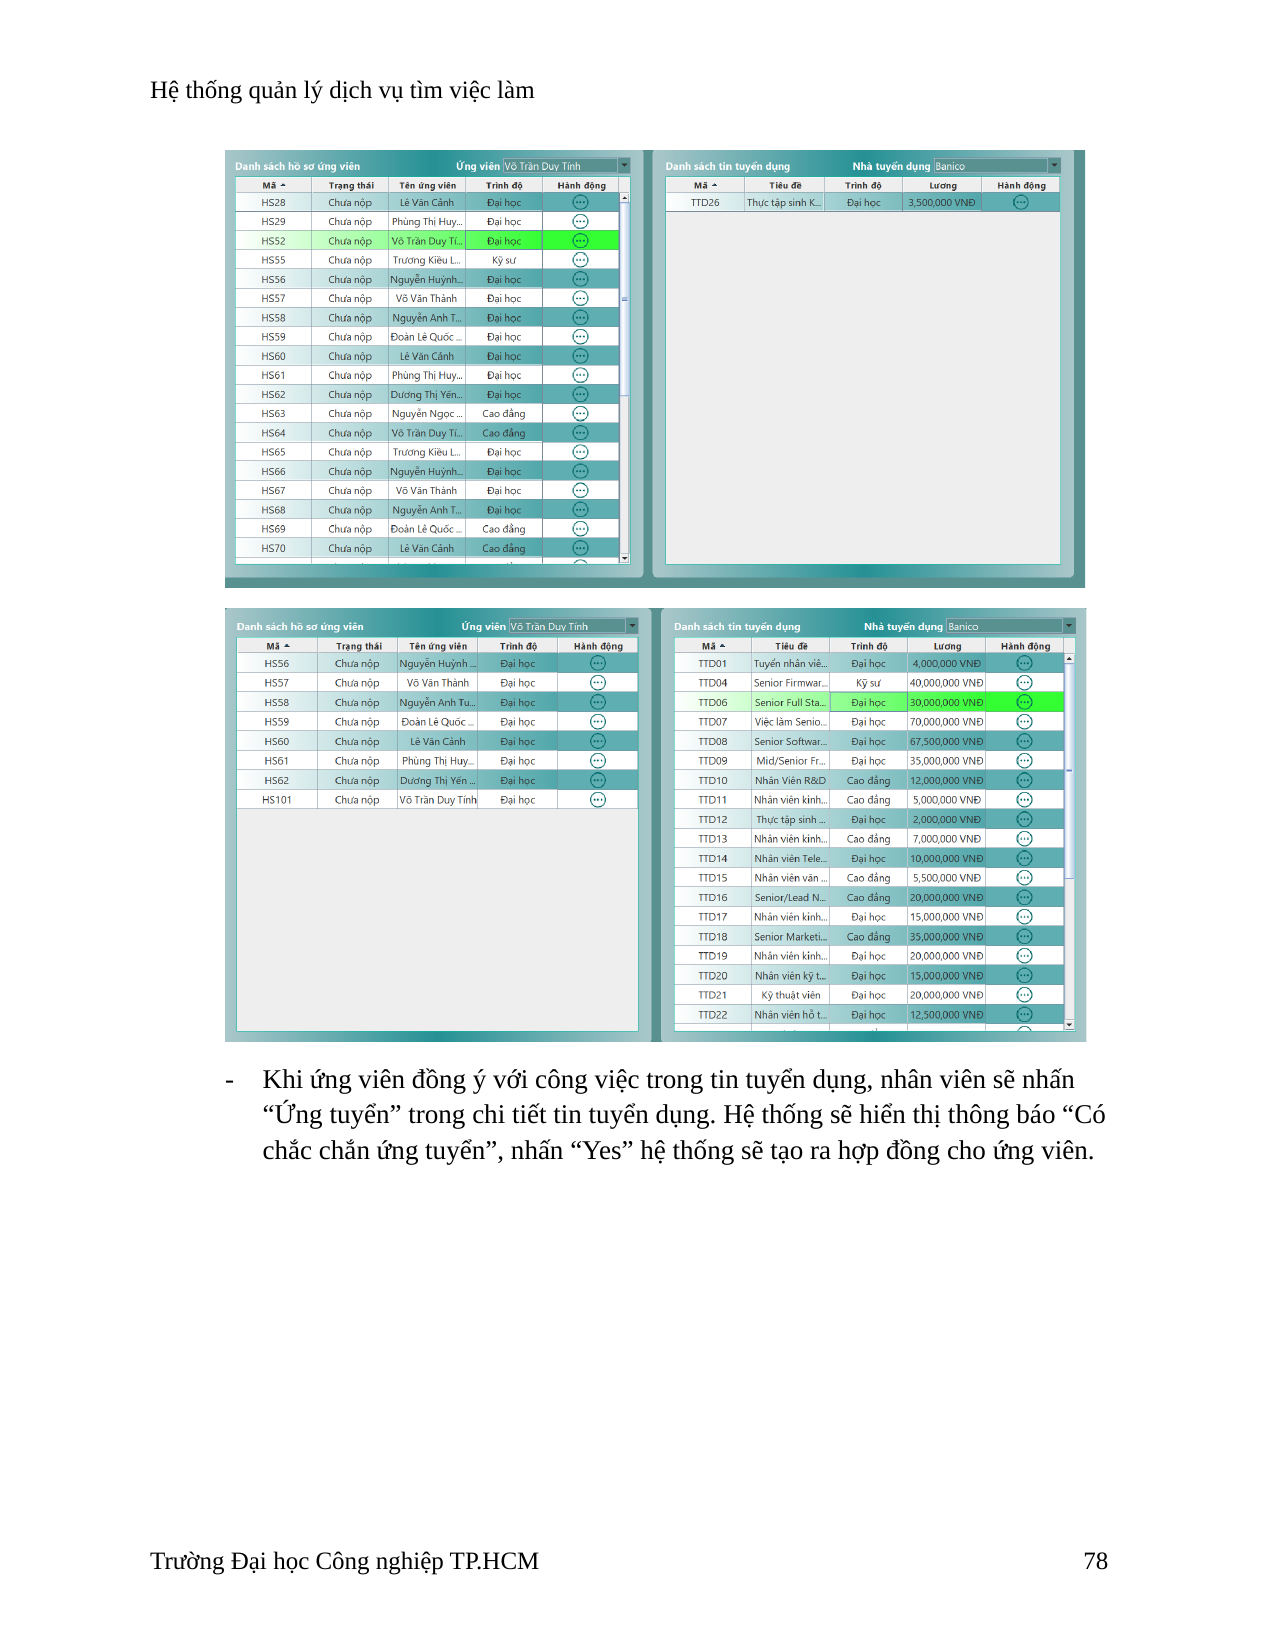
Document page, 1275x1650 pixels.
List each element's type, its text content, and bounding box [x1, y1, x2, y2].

picture [225, 150, 1085, 588]
list Khi ứng viên đồng ý với công việc trong tin tuyển dụng, nhân viên sẽ nhấn “Ứng tuyển” trong chi tiết tin tuyển dụng. Hệ thống sẽ hiển thị thông báo “Có chắc chắn ứng tuyển”, nhấn “Yes” hệ thống sẽ tạo ra hợp đồng cho ứng viên. [225, 1063, 1125, 1166]
picture [225, 608, 1087, 1042]
